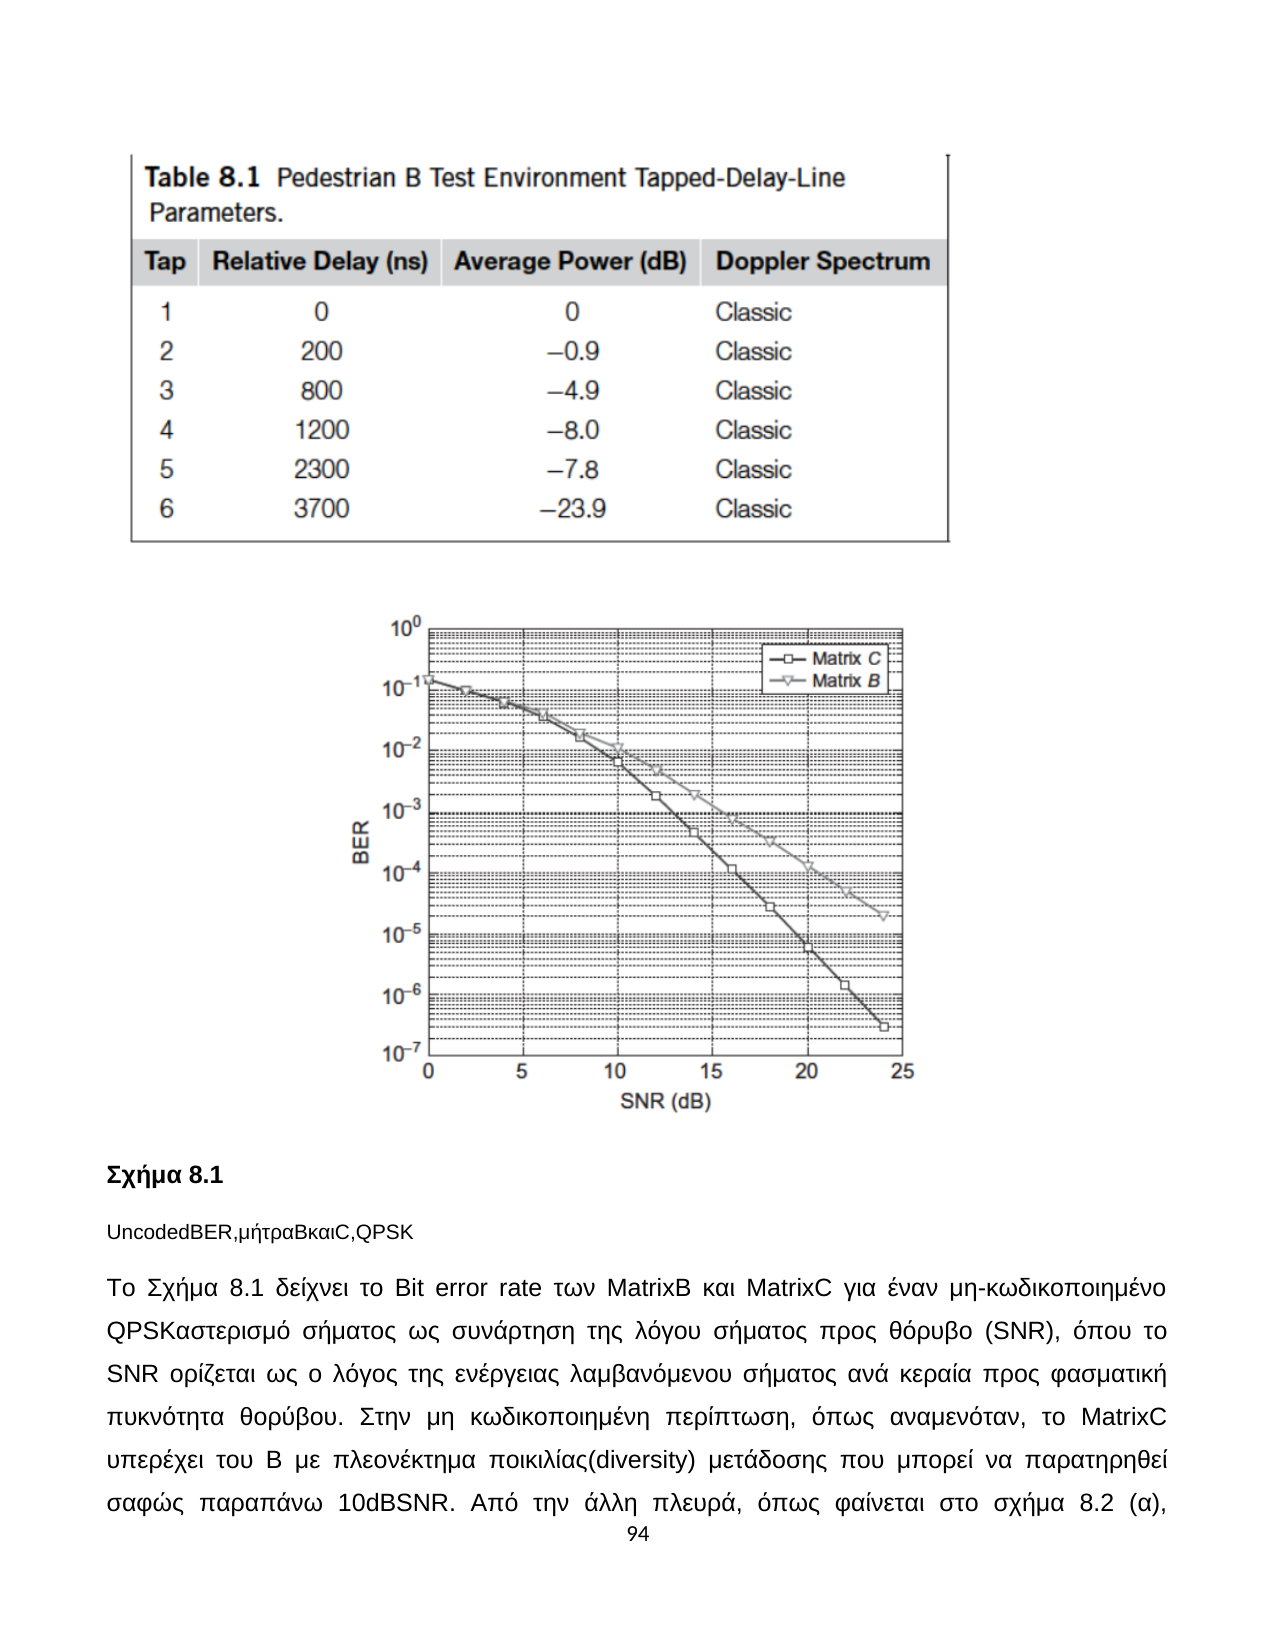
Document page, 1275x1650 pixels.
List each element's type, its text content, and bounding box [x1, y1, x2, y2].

text Σχήμα 8.1 [106, 1160, 1169, 1189]
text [106, 1272, 1169, 1517]
text UncodedBER,μήτραBκαιC,QPSK [106, 1220, 1169, 1244]
